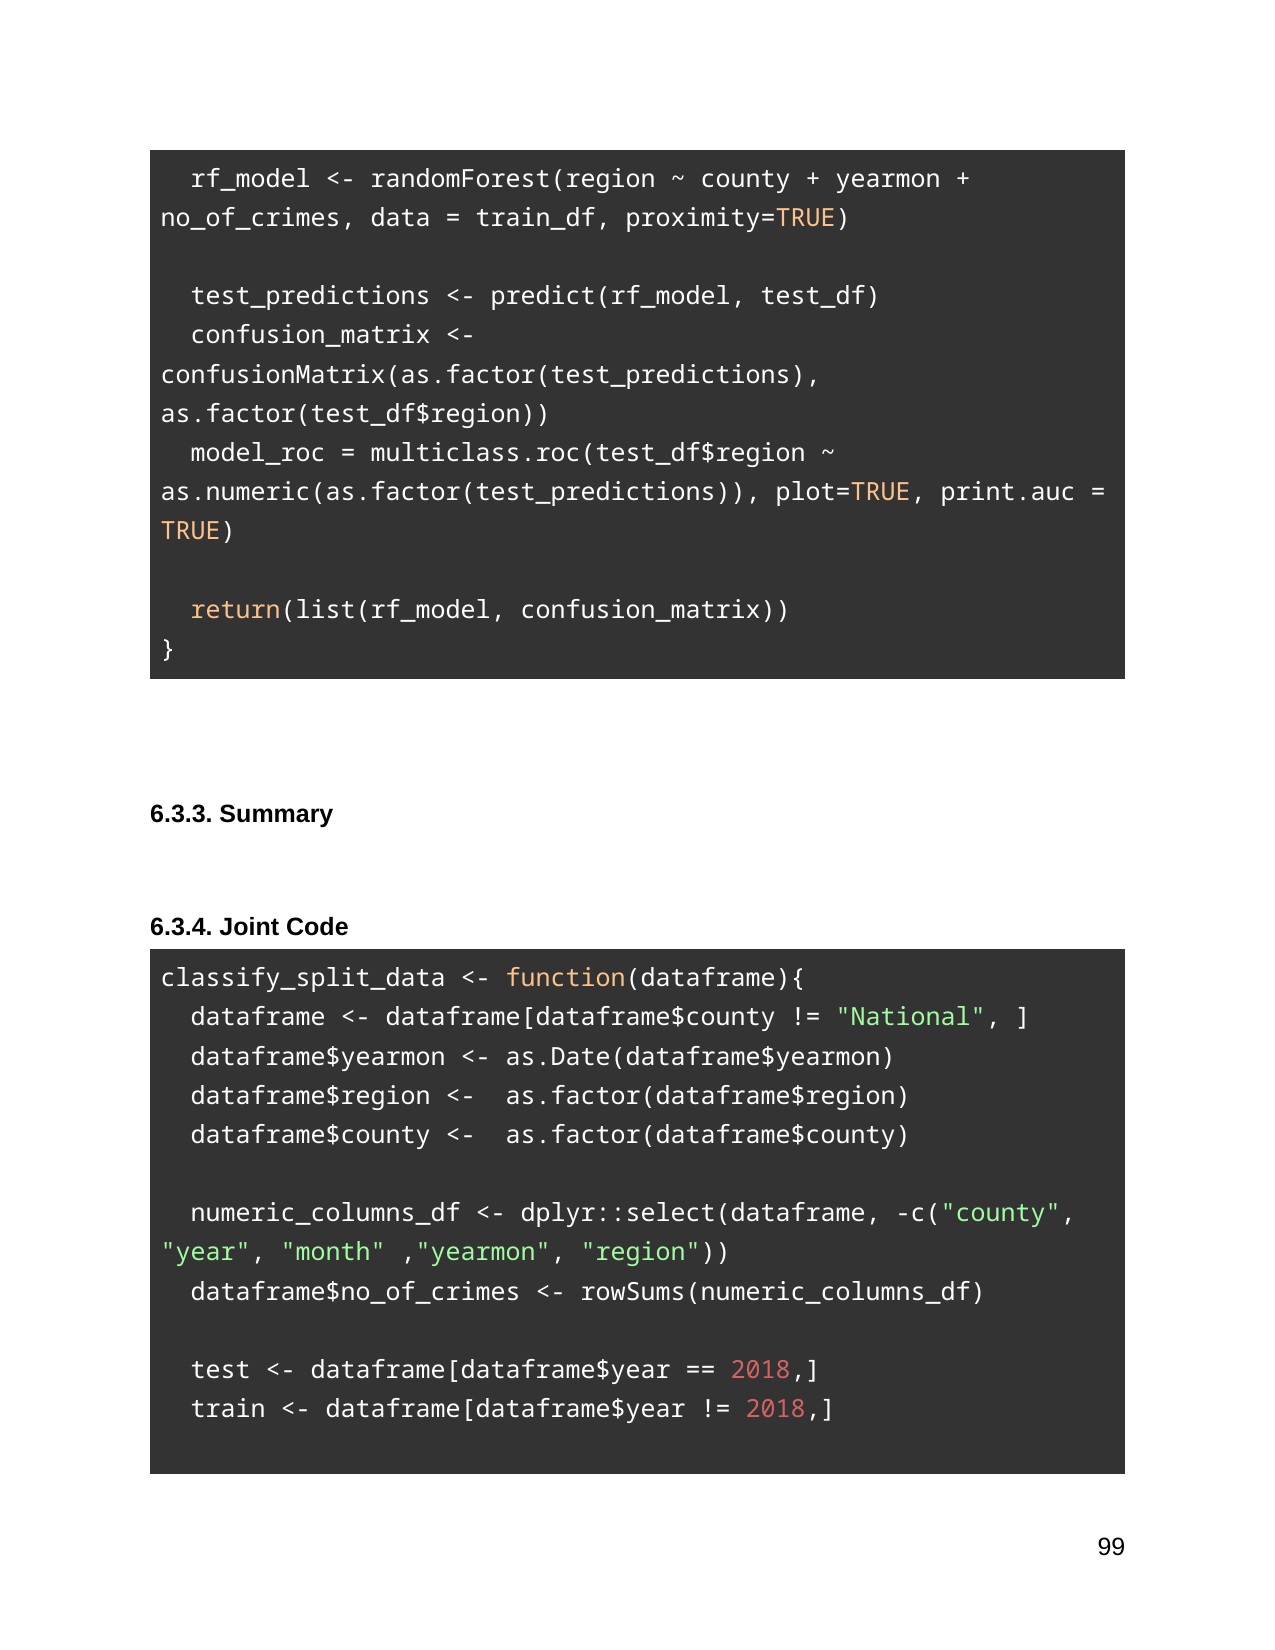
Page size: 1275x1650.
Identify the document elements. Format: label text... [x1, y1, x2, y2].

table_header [150, 949, 1125, 1474]
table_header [150, 150, 1125, 679]
subtitle 6.3.4. Joint Code [150, 912, 1125, 941]
subtitle 6.3.3. Summary [150, 799, 1125, 827]
